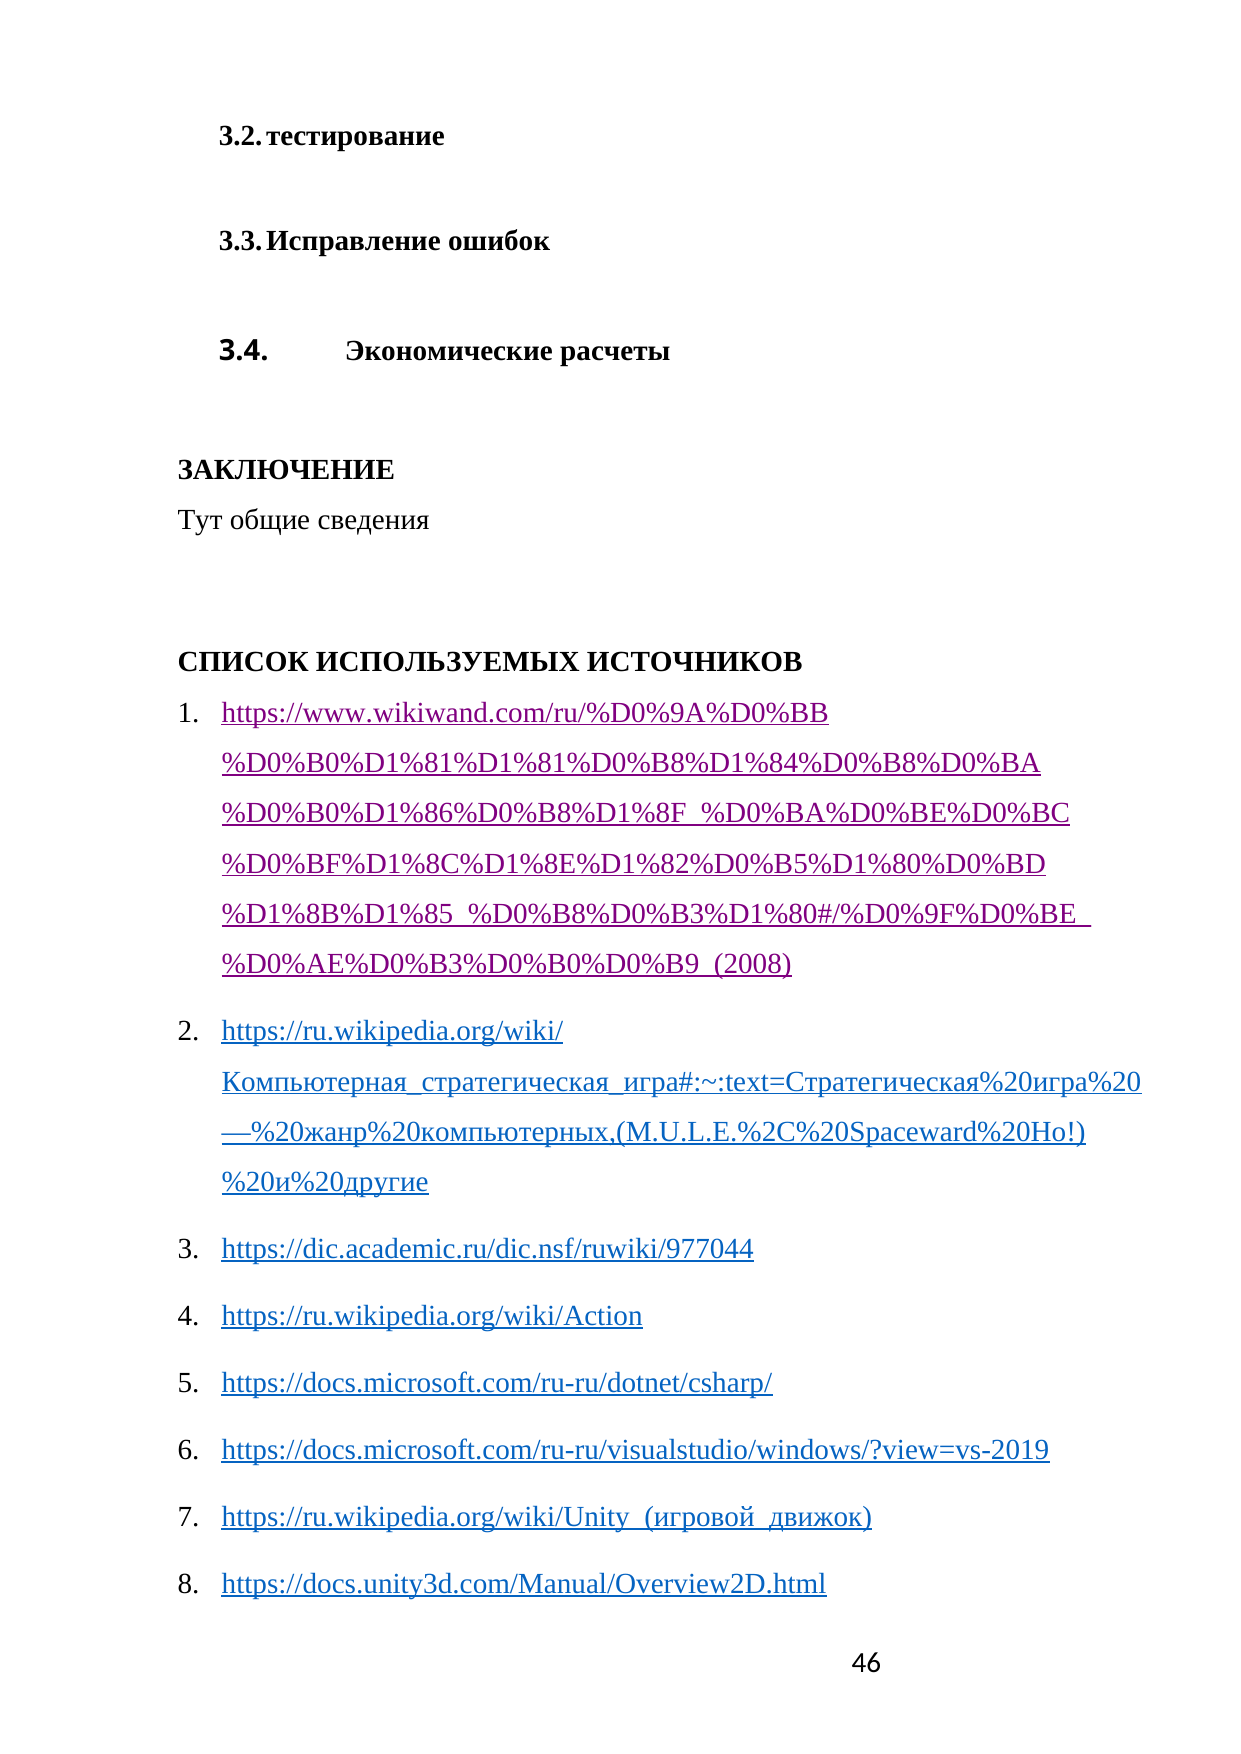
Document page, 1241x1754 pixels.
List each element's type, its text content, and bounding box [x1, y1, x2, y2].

list https://www.wikiwand.com/ru/%D0%9A%D0%BB%D0%B0%D1%81%D1%81%D0%B8%D1%84%D0%B8%D0%BA%D0%B0%D1%86%D0%B8%D1%8F_%D0%BA%D0%BE%D0%BC%D0%BF%D1%8C%D1%8E%D1%82%D0%B5%D1%80%D0%BD%D1%8B%D1%85_%D0%B8%D0%B3%D1%80#/%D0%9F%D0%BE_%D0%AE%D0%B3%D0%B0%D0%B9_(2008) [177, 695, 1152, 980]
subtitle Экономические расчеты [218, 329, 1152, 369]
subtitle Исправление ошибок [218, 223, 1152, 257]
text Тут общие сведения [177, 502, 1152, 536]
subtitle СПИСОК ИСПОЛЬЗУЕМЫХ ИСТОЧНИКОВ [177, 644, 1152, 678]
list https://dic.academic.ru/dic.nsf/ruwiki/977044 [177, 1231, 1152, 1265]
list https://ru.wikipedia.org/wiki/Компьютерная_стратегическая_игра#:~:text=Стратегическая%20игра%20—%20жанр%20компьютерных,(M.U.L.E.%2C%20Spaceward%20Ho!)%20и%20другие [177, 1013, 1152, 1198]
list https://docs.unity3d.com/Manual/Overview2D.html [177, 1566, 1152, 1600]
list https://docs.microsoft.com/ru-ru/visualstudio/windows/?view=vs-2019 [177, 1432, 1152, 1466]
list https://ru.wikipedia.org/wiki/Action [177, 1298, 1152, 1332]
list https://docs.microsoft.com/ru-ru/dotnet/csharp/ [177, 1365, 1152, 1399]
subtitle ЗАКЛЮЧЕНИЕ [177, 452, 1152, 485]
subtitle Юзабилити тестирование [218, 118, 1152, 152]
list https://ru.wikipedia.org/wiki/Unity_(игровой_движок) [177, 1499, 1152, 1533]
